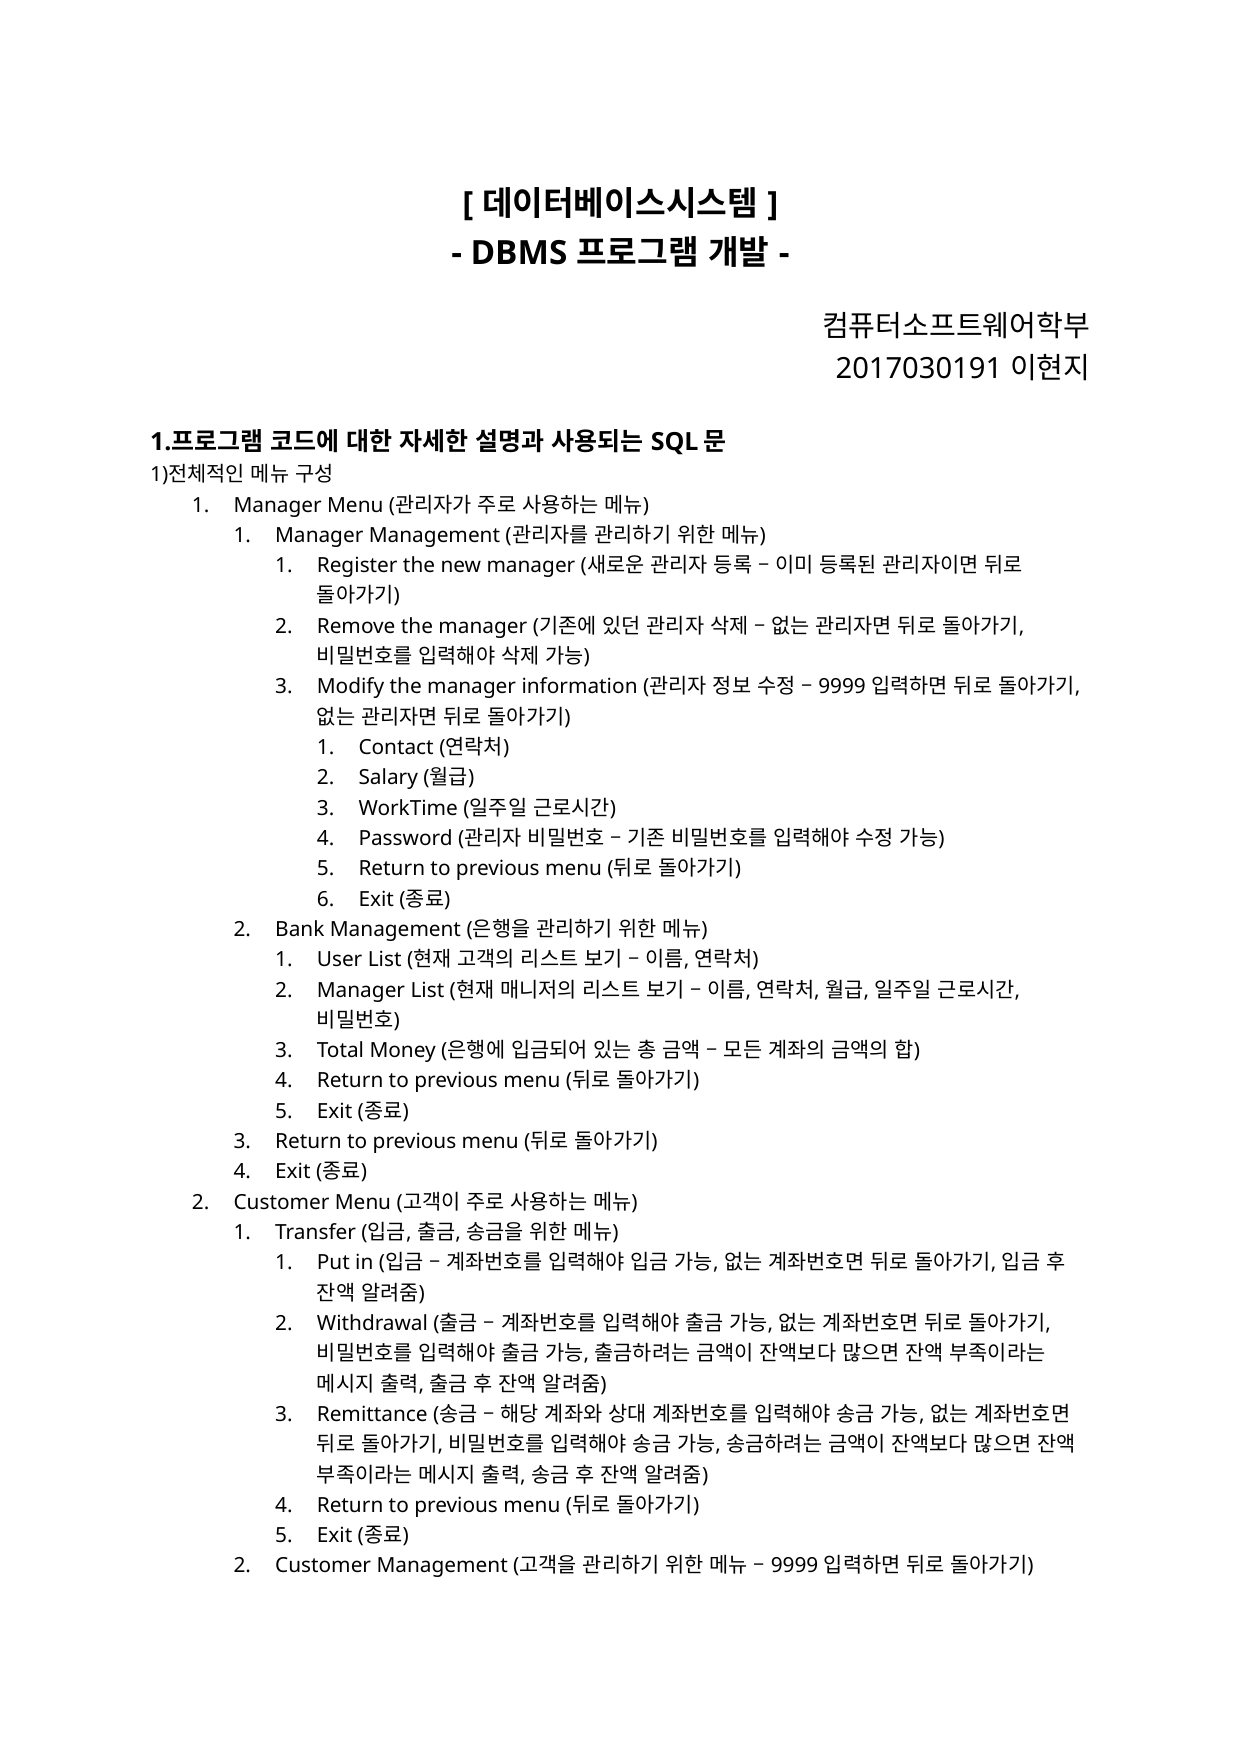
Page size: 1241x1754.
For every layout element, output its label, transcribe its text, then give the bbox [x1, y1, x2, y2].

list Withdrawal (출금 – 계좌번호를 입력해야 출금 가능, 없는 계좌번호면 뒤로 돌아가기, 비밀번호를 입력해야 출금 가능, 출금하려는 금액이 잔액보다 많으면 잔액 부족이라는 메시지 출력, 출금 후 잔액 알려줌) [275, 1306, 1090, 1397]
list Modify the manager information (관리자 정보 수정 – 9999 입력하면 뒤로 돌아가기, 없는 관리자면 뒤로 돌아가기) [275, 670, 1090, 730]
list Exit (종료) [275, 1094, 1090, 1124]
list Manager Menu (관리자가 주로 사용하는 메뉴) [192, 488, 1090, 518]
list Manager Management (관리자를 관리하기 위한 메뉴) [233, 518, 1090, 548]
list Bank Management (은행을 관리하기 위한 메뉴) [233, 912, 1090, 942]
text 컴퓨터소프트웨어학부 [150, 302, 1090, 345]
list Exit (종료) [317, 882, 1090, 912]
text 1)전체적인 메뉴 구성 [150, 457, 1090, 488]
list Transfer (입금, 출금, 송금을 위한 메뉴) [233, 1215, 1090, 1246]
list WorkTime (일주일 근로시간) [317, 791, 1090, 821]
list Put in (입금 – 계좌번호를 입력해야 입금 가능, 없는 계좌번호면 뒤로 돌아가기, 입금 후 잔액 알려줌) [275, 1246, 1090, 1306]
list Register the new manager (새로운 관리자 등록 – 이미 등록된 관리자이면 뒤로 돌아가기) [275, 548, 1090, 609]
text [ 데이터베이스시스템 ] [150, 177, 1090, 226]
list Return to previous menu (뒤로 돌아가기) [275, 1488, 1090, 1518]
list Remove the manager (기존에 있던 관리자 삭제 – 없는 관리자면 뒤로 돌아가기, 비밀번호를 입력해야 삭제 가능) [275, 609, 1090, 670]
list Exit (종료) [275, 1518, 1090, 1549]
list User List (현재 고객의 리스트 보기 – 이름, 연락처) [275, 942, 1090, 973]
text 2017030191 이현지 [150, 345, 1090, 387]
list Manager List (현재 매니저의 리스트 보기 – 이름, 연락처, 월급, 일주일 근로시간, 비밀번호) [275, 973, 1090, 1033]
list Exit (종료) [233, 1155, 1090, 1185]
list Remittance (송금 – 해당 계좌와 상대 계좌번호를 입력해야 송금 가능, 없는 계좌번호면 뒤로 돌아가기, 비밀번호를 입력해야 송금 가능, 송금하려는 금액이 잔액보다 많으면 잔액 부족이라는 메시지 출력, 송금 후 잔액 알려줌) [275, 1397, 1090, 1488]
list Return to previous menu (뒤로 돌아가기) [317, 852, 1090, 882]
list Customer Menu (고객이 주로 사용하는 메뉴) [192, 1185, 1090, 1215]
list Salary (월급) [317, 761, 1090, 791]
list Return to previous menu (뒤로 돌아가기) [233, 1124, 1090, 1155]
list Contact (연락처) [317, 730, 1090, 761]
text - DBMS 프로그램 개발 - [150, 226, 1090, 274]
list Customer Management (고객을 관리하기 위한 메뉴 – 9999 입력하면 뒤로 돌아가기) [233, 1549, 1090, 1579]
list Password (관리자 비밀번호 – 기존 비밀번호를 입력해야 수정 가능) [317, 821, 1090, 852]
list Total Money (은행에 입금되어 있는 총 금액 – 모든 계좌의 금액의 합) [275, 1033, 1090, 1064]
list Return to previous menu (뒤로 돌아가기) [275, 1064, 1090, 1094]
text 1.프로그램 코드에 대한 자세한 설명과 사용되는 SQL문 [150, 421, 1090, 457]
